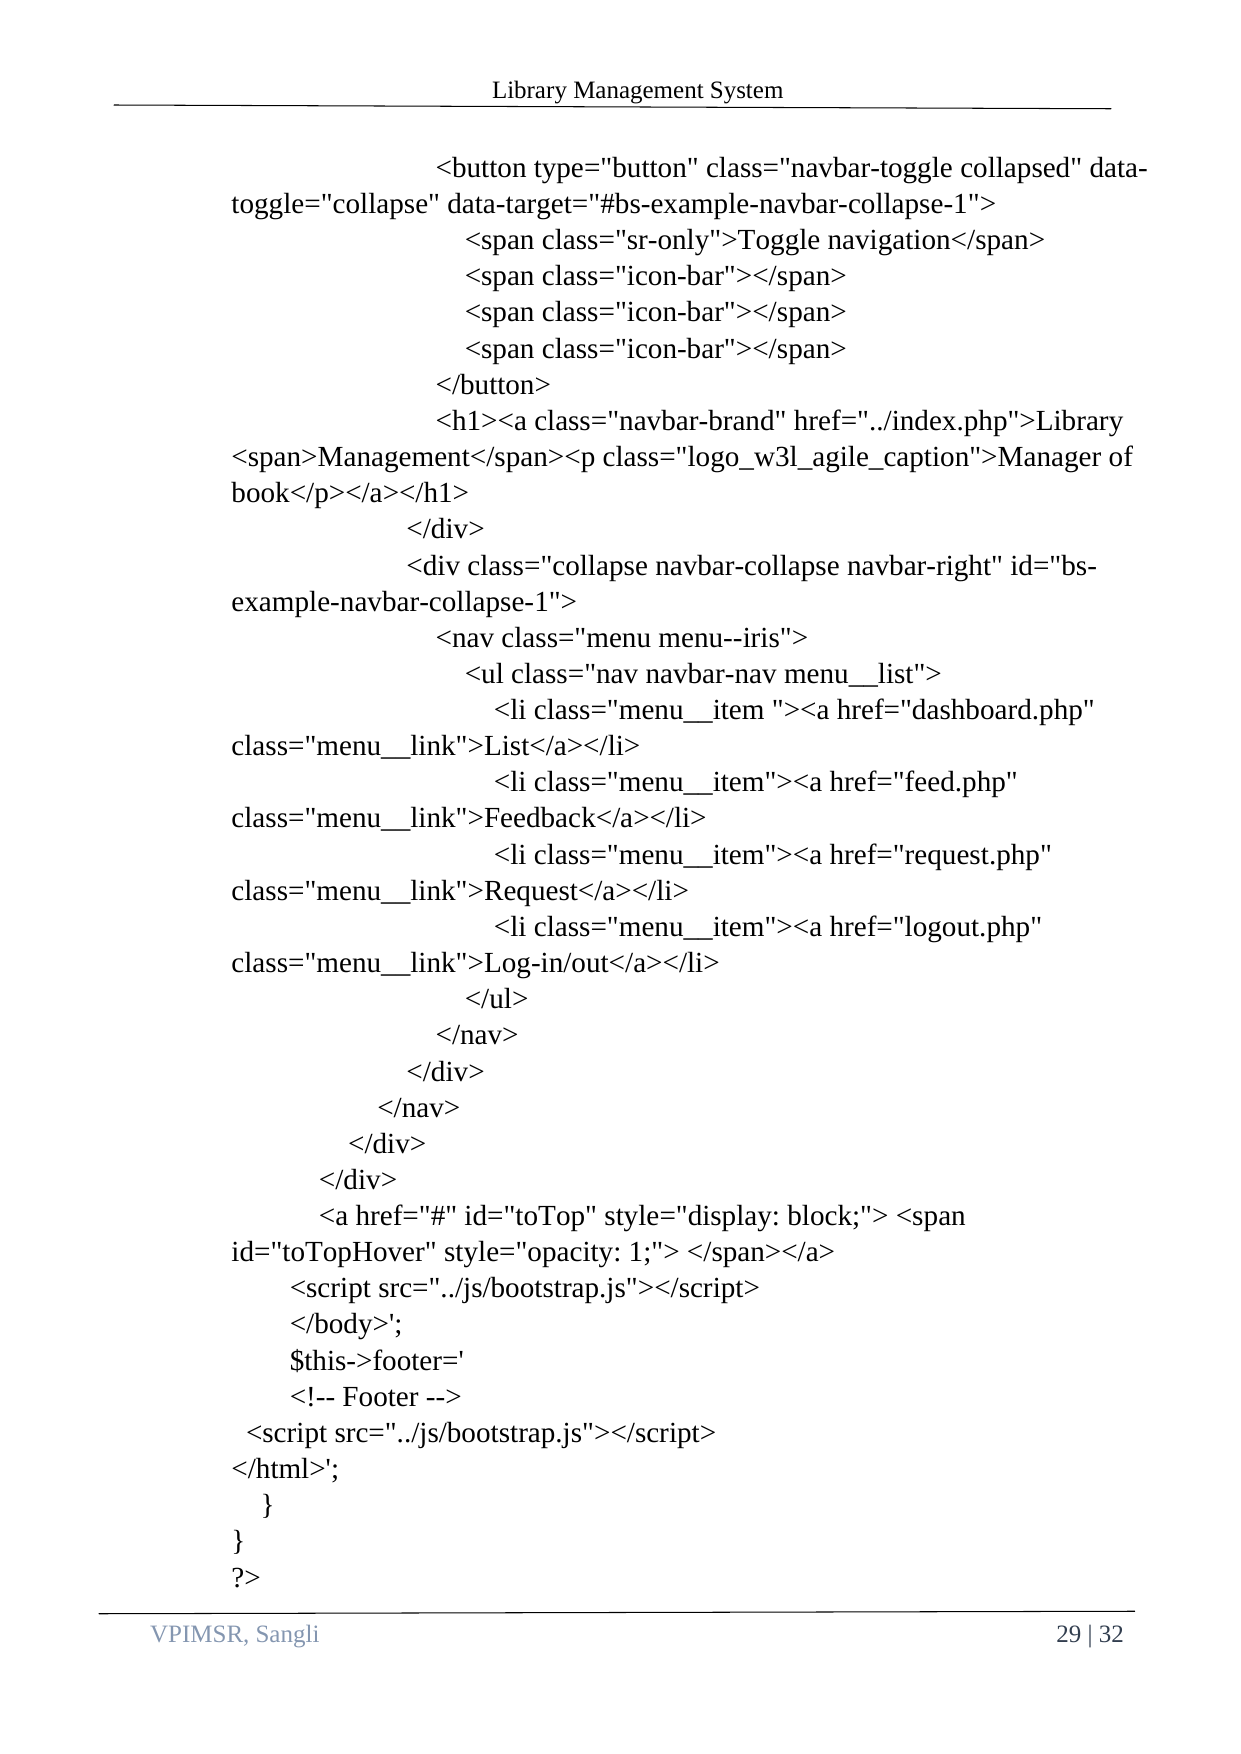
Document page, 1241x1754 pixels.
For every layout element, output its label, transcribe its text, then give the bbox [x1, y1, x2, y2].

list </ul> [231, 981, 1166, 1015]
list } [231, 1523, 1166, 1557]
list </nav> [231, 1090, 1166, 1123]
list <span class="icon-bar"></span> [231, 331, 1166, 364]
list <button type="button" class="navbar-toggle collapsed" data-toggle="collapse" data-target="#bs-example-navbar-collapse-1"> [231, 150, 1166, 220]
list } [231, 1487, 1166, 1521]
list </div> [231, 511, 1166, 545]
list <script src="../js/bootstrap.js"></script> [231, 1271, 1166, 1304]
list <li class="menu__item"><a href="logout.php" class="menu__link">Log-in/out</a></li> [231, 909, 1166, 979]
list <span class="icon-bar"></span> [231, 258, 1166, 292]
list <a href="#" id="toTop" style="display: block;"> <span id="toTopHover" style="opacity: 1;"> </span></a> [231, 1198, 1166, 1268]
list </div> [231, 1162, 1166, 1196]
list $this->footer=' [231, 1343, 1166, 1376]
list </body>'; [231, 1307, 1166, 1340]
list <li class="menu__item "><a href="dashboard.php" class="menu__link">List</a></li> [231, 692, 1166, 762]
list ?> [231, 1560, 1166, 1593]
list <span class="sr-only">Toggle navigation</span> [231, 222, 1166, 256]
list </html>'; [231, 1451, 1166, 1485]
list </div> [231, 1126, 1166, 1159]
list <!-- Footer --> [231, 1379, 1166, 1412]
list <ul class="nav navbar-nav menu__list"> [231, 656, 1166, 689]
list <div class="collapse navbar-collapse navbar-right" id="bs-example-navbar-collapse-1"> [231, 548, 1166, 617]
list </button> [231, 367, 1166, 400]
list <h1><a class="navbar-brand" href="../index.php">Library <span>Management</span><p class="logo_w3l_agile_caption">Manager of book</p></a></h1> [231, 403, 1166, 509]
list </nav> [231, 1017, 1166, 1051]
list <li class="menu__item"><a href="request.php" class="menu__link">Request</a></li> [231, 837, 1166, 906]
list </div> [231, 1054, 1166, 1087]
list <script src="../js/bootstrap.js"></script> [231, 1415, 1166, 1449]
list <span class="icon-bar"></span> [231, 294, 1166, 328]
list <li class="menu__item"><a href="feed.php" class="menu__link">Feedback</a></li> [231, 764, 1166, 834]
list <nav class="menu menu--iris"> [231, 620, 1166, 653]
